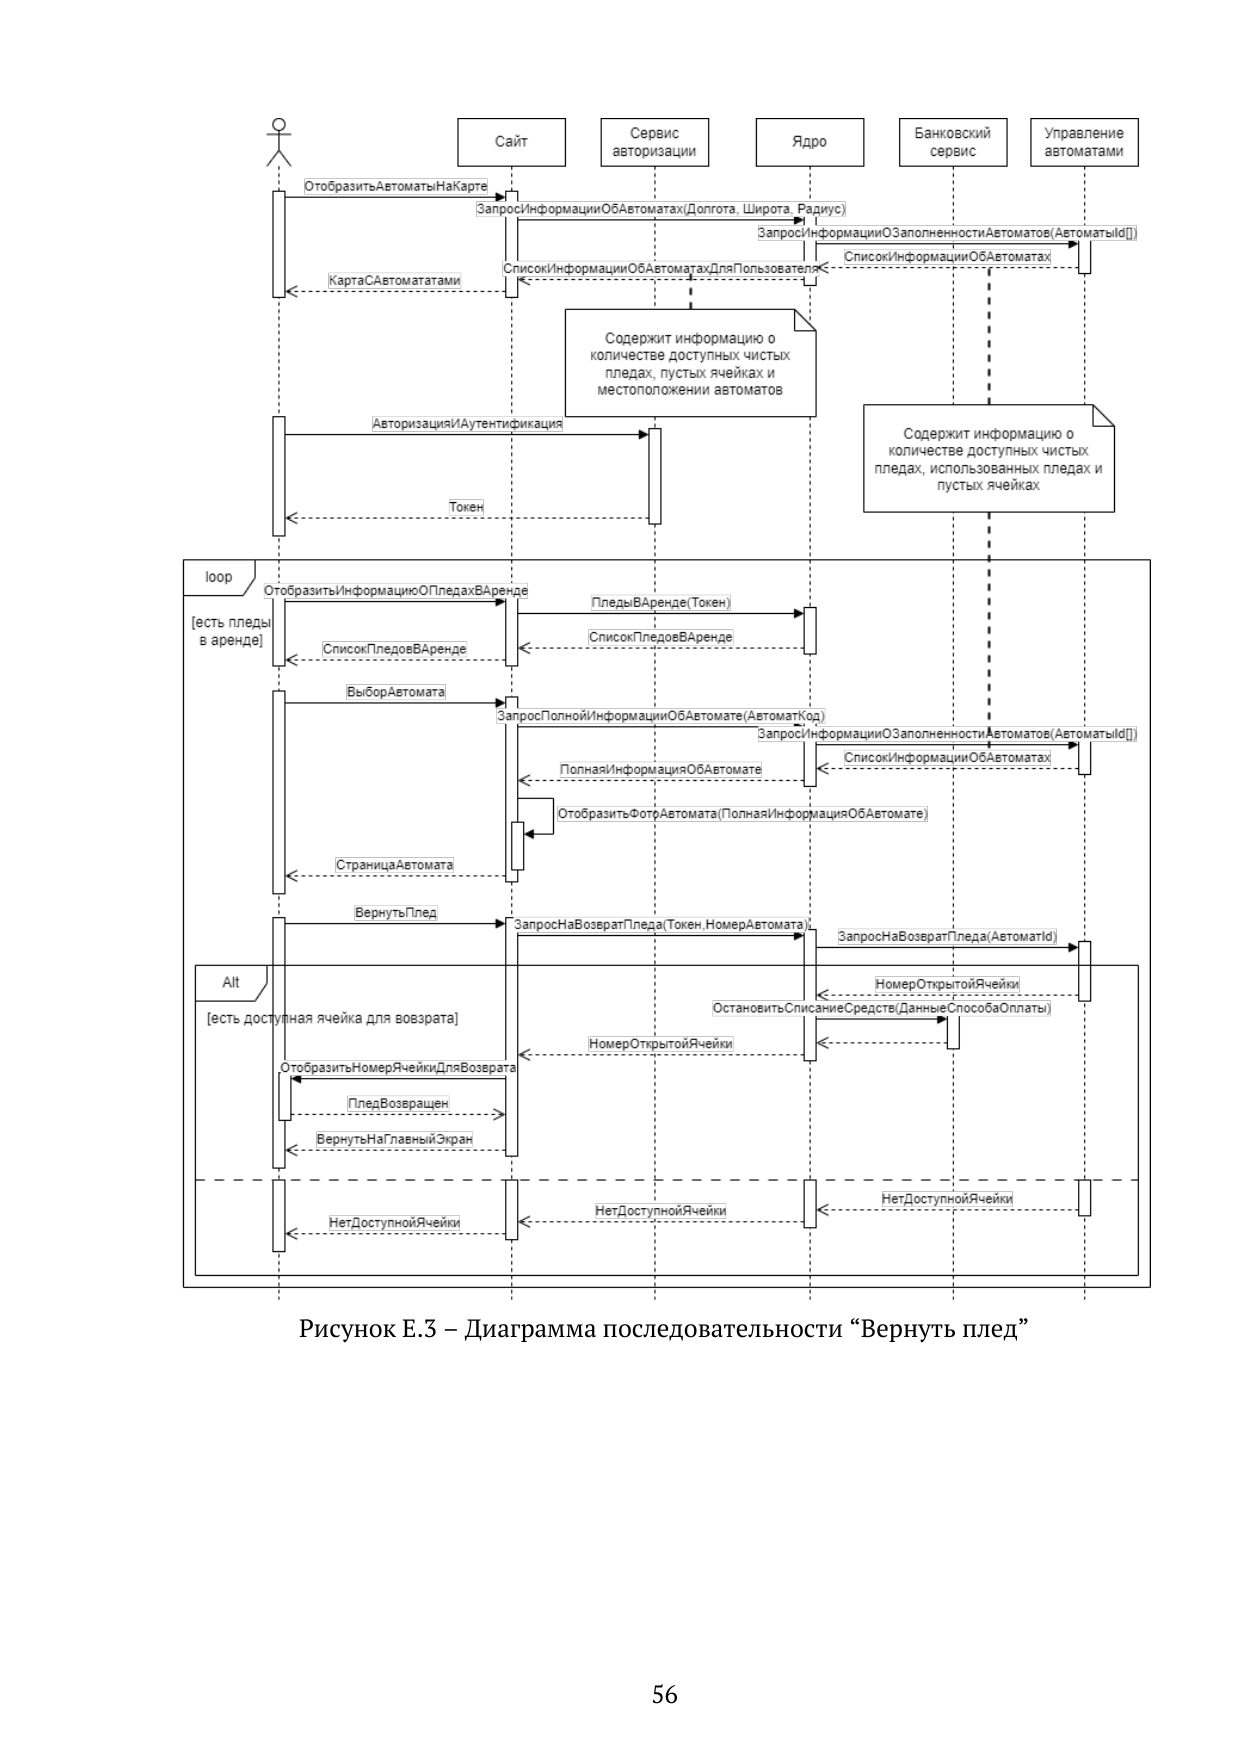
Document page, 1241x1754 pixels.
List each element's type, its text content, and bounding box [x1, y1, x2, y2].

picture [177, 118, 1151, 1300]
text Рисунок Е.3 – Диаграмма последовательности “Вернуть плед” [177, 1312, 1152, 1344]
